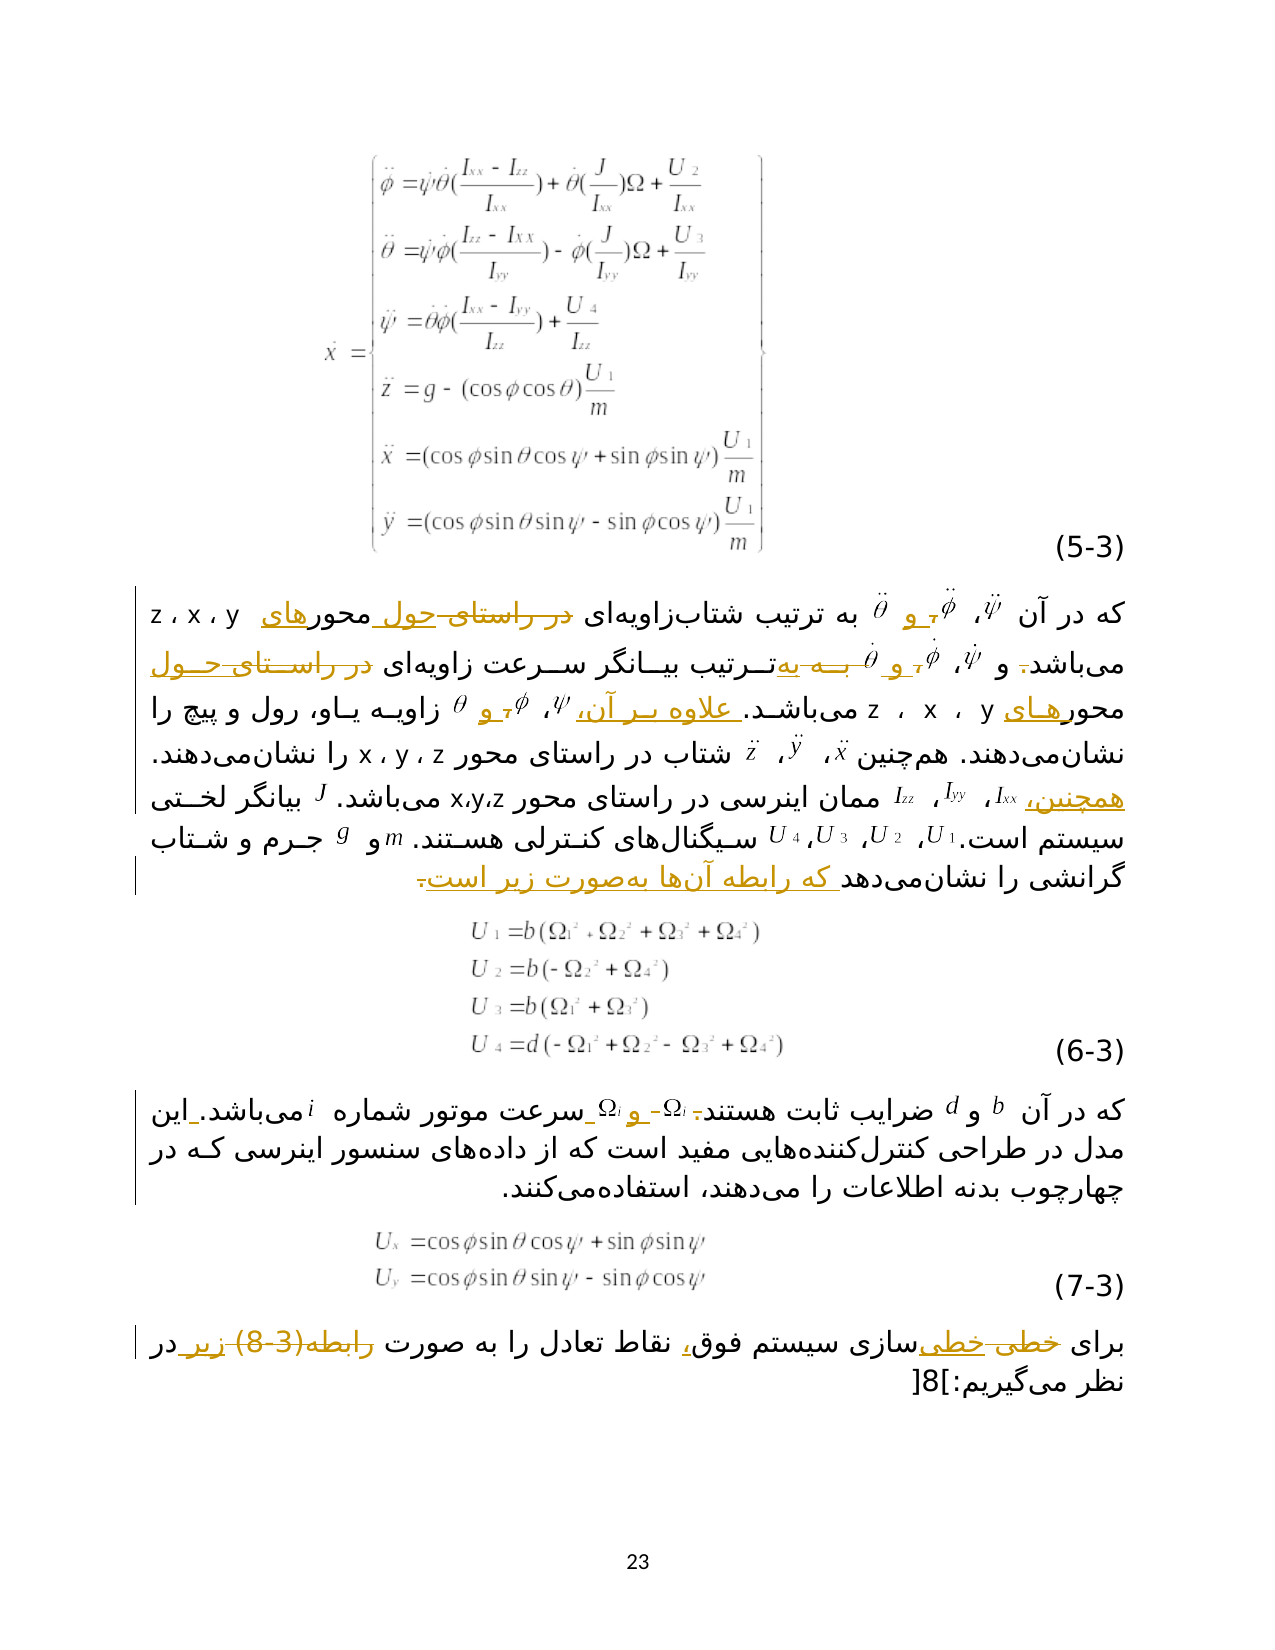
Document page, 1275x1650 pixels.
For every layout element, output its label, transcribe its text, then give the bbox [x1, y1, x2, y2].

text (5-3) [150, 150, 1125, 565]
text که در آن ، به ترتیب شتاب‌زاویه‌ای محور z ، x ، y می‌باشد و ، ترتیب بیانگر سرعت زاویه‌ای محور z ، x ، y می‌باشد.، زاویه یاو، رول و پیچ را نشان‌می‌دهند. هم‌چنین، ، شتاب در راستای محور x ، y ، z را نشان‌می‌دهند.، ، ممان اینرسی در راستای محور x،y،z می‌باشد. بیانگر لختی سیستم است.، ، ، سیگنال‌های کنترلی هستند.و جرم و شتاب گرانشی را نشان‌می‌دهد [150, 586, 1125, 895]
text که در آن و ضرایب ثابت هستندسرعت موتور شماره می‌باشد.این مدل در طراحی کنترل‌کننده‌هایی مفید است که از داده‌های سنسور اینرسی که در چهارچوب بدنه اطلاعات را می‌دهند، استفاده‌می‌کنند. [150, 1090, 1125, 1205]
text (7-3) [150, 1226, 1125, 1304]
text برای سازی سیستم فوق نقاط تعادل را به صورت در نظر می‌گیریم:]8[ [150, 1325, 1125, 1398]
text (6-3) [150, 916, 1125, 1069]
